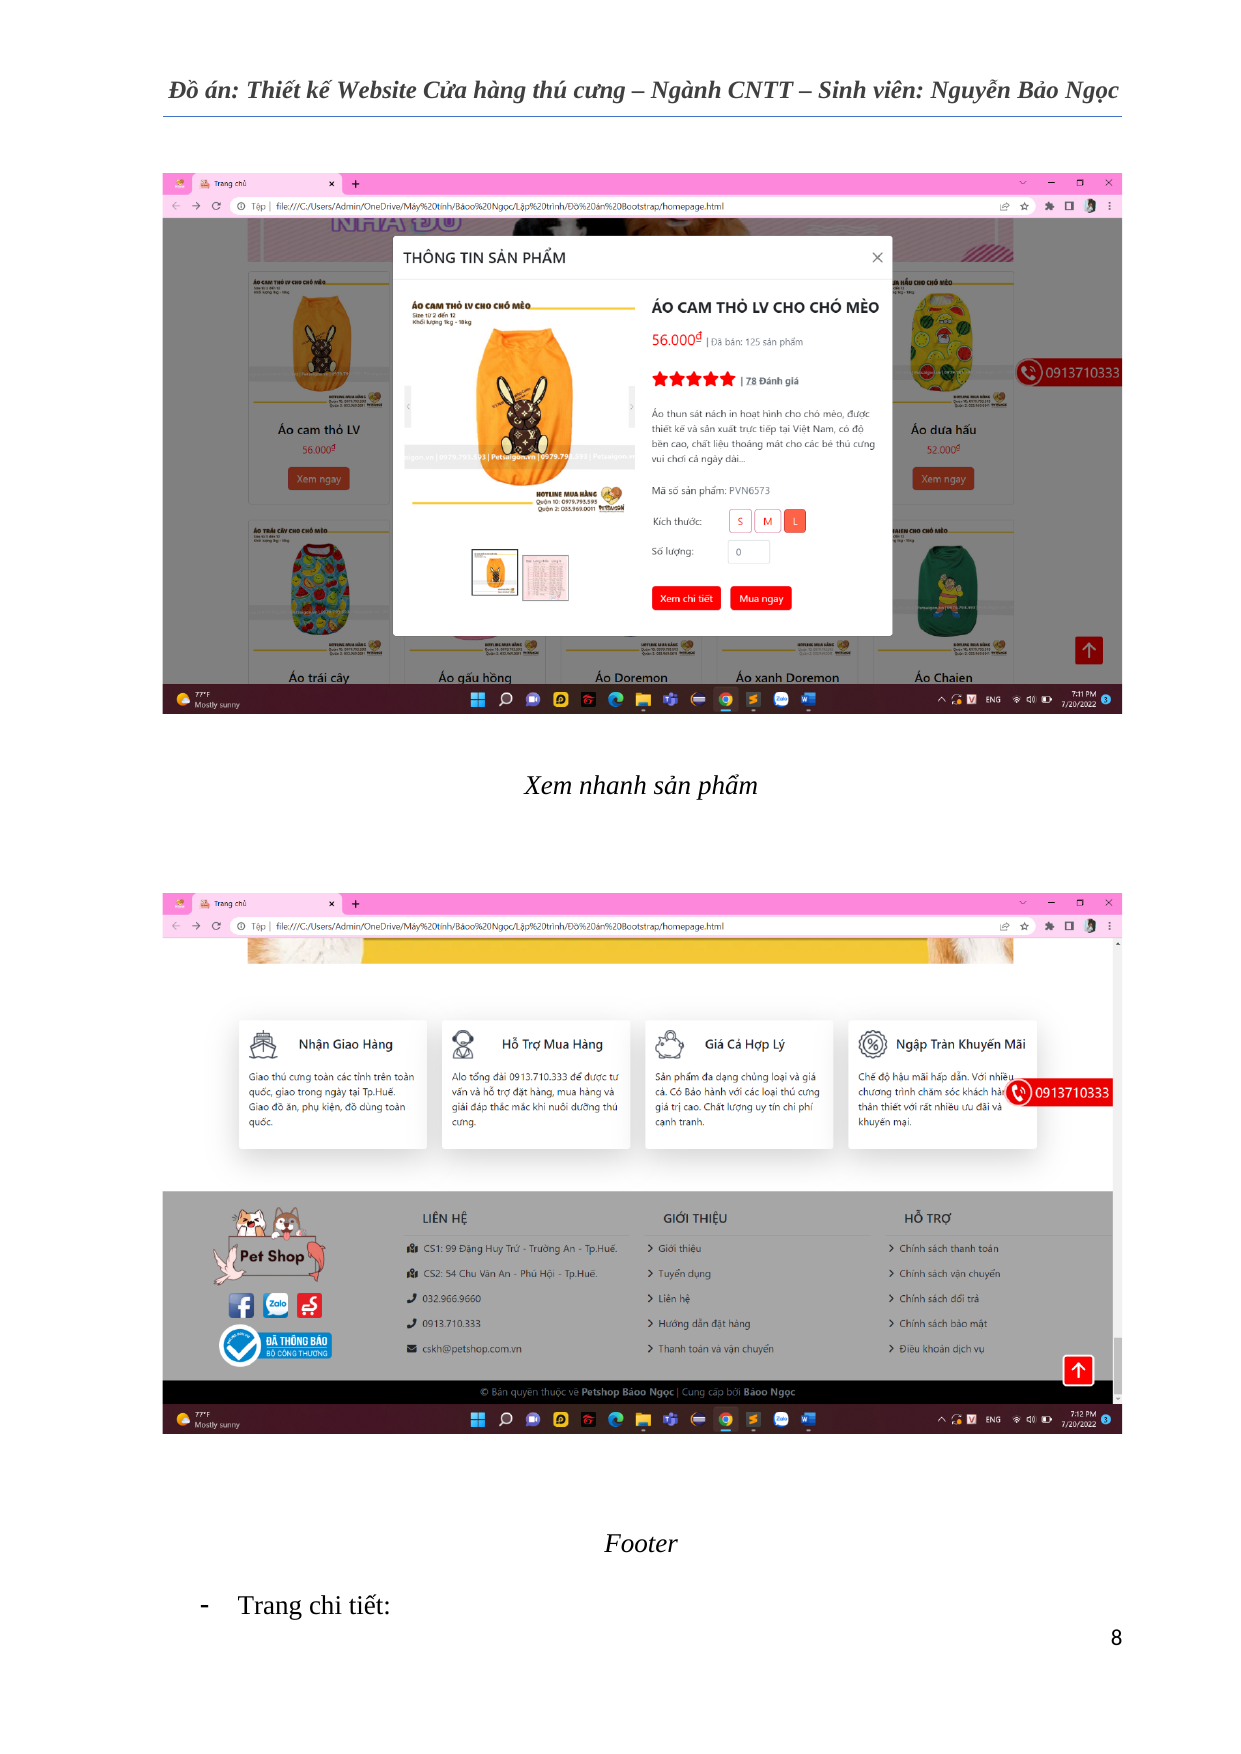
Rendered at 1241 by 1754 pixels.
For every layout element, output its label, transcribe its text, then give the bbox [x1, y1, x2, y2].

picture [162, 893, 1123, 1434]
picture [162, 173, 1123, 714]
text Xem nhanh sản phẩm [162, 769, 1122, 800]
text Footer [162, 1527, 1122, 1558]
list Trang chi tiết: [200, 1589, 1122, 1621]
